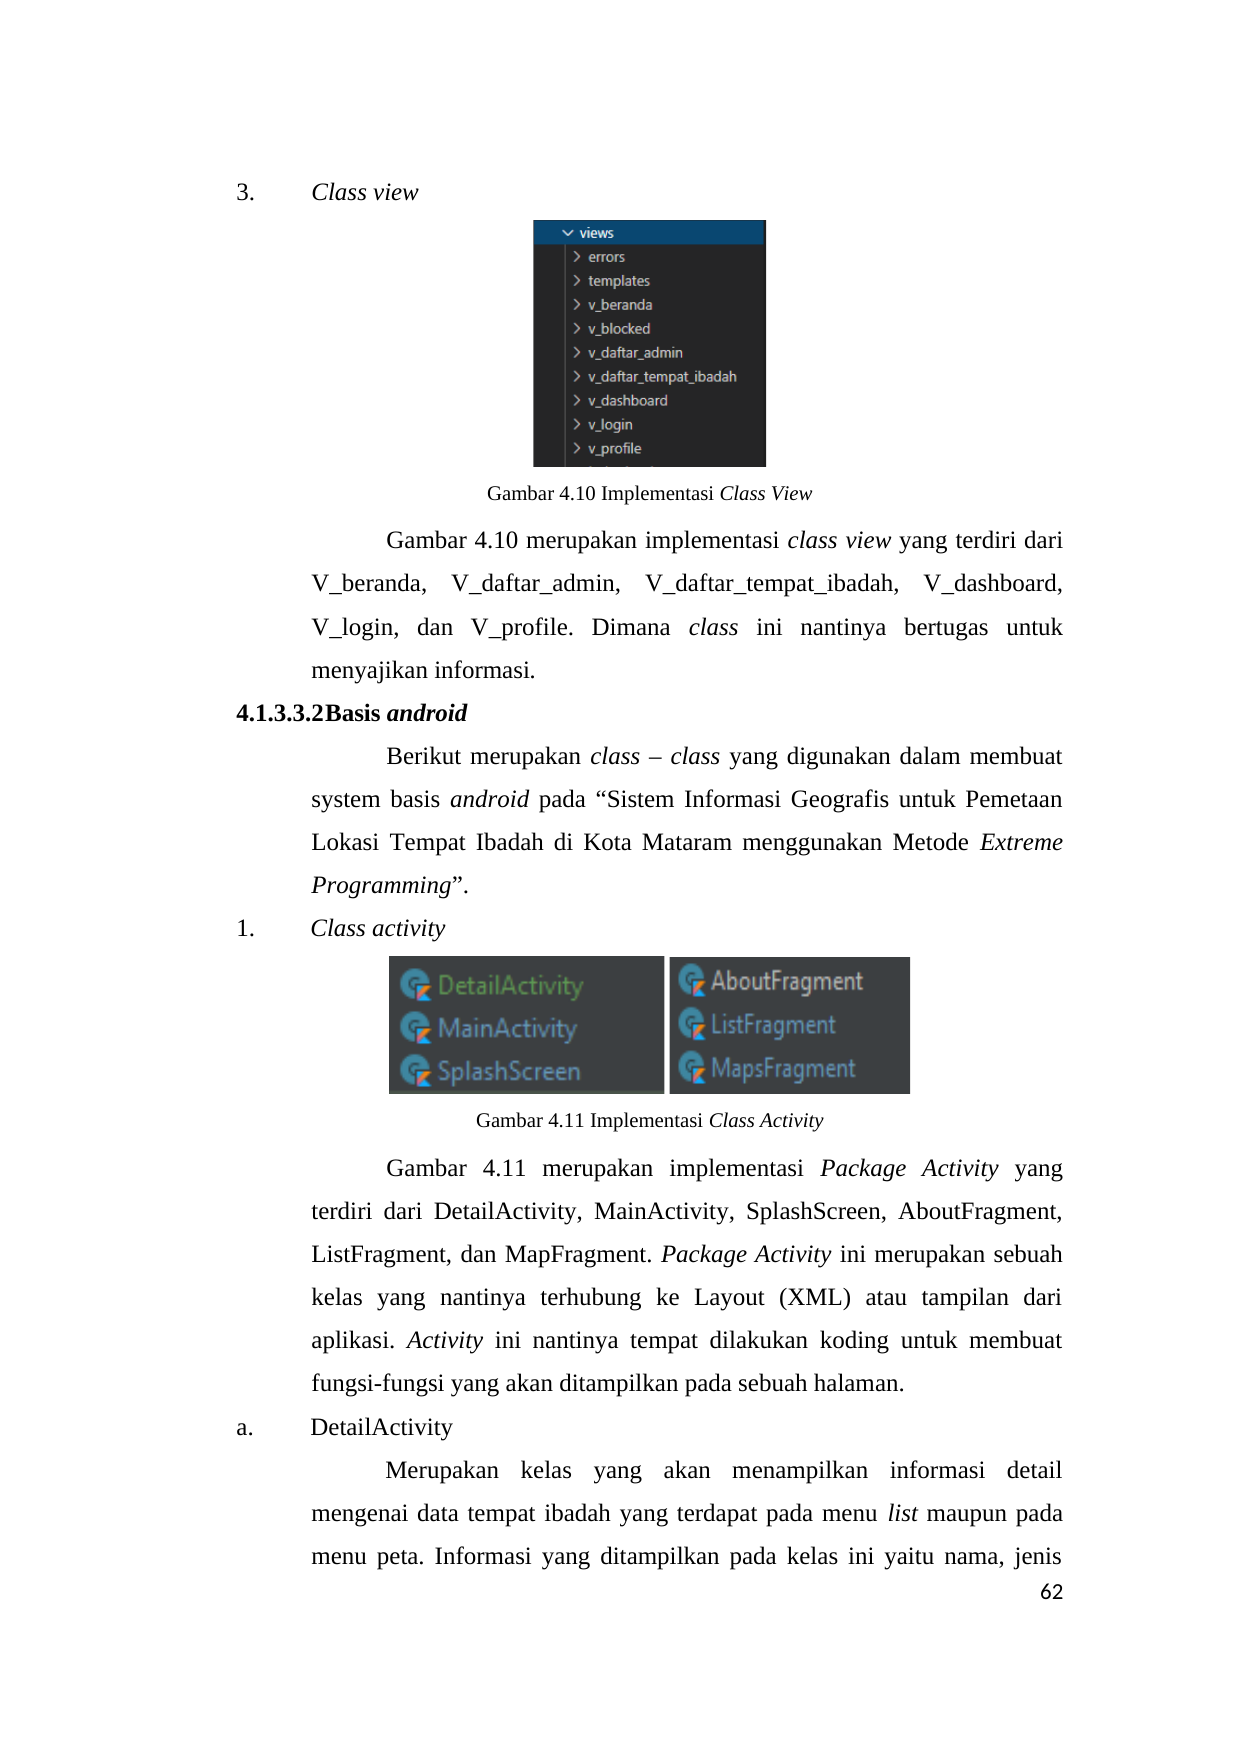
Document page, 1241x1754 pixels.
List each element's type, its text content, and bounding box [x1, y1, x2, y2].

text Berikut merupakan class – class yang digunakan dalam membuat system basis android pada “Sistem Informasi Geografis untuk Pemetaan Lokasi Tempat Ibadah di Kota Mataram menggunakan Metode Extreme Programming”. [311, 741, 1063, 899]
list Class activity [236, 913, 1063, 942]
text Gambar 4.11 merupakan implementasi Package Activity yang terdiri dari DetailActivity, MainActivity, SplashScreen, AboutFragment, ListFragment, dan MapFragment. Package Activity ini merupakan sebuah kelas yang nantinya terhubung ke Layout (XML) atau tampilan dari aplikasi. Activity ini nantinya tempat dilakukan koding untuk membuat fungsi-fungsi yang akan ditampilkan pada sebuah halaman. [311, 1153, 1063, 1397]
list DetailActivity [236, 1412, 1063, 1440]
picture [389, 956, 665, 1094]
list Basis android [236, 698, 1063, 727]
picture [669, 957, 911, 1094]
list Class view [236, 177, 1063, 206]
picture [533, 220, 767, 467]
text Gambar 4.10 Implementasi Class View [236, 480, 1063, 504]
text Gambar 4.11 Implementasi Class Activity [236, 1108, 1063, 1132]
text Gambar 4.10 merupakan implementasi class view yang terdiri dari V_beranda, V_daftar_admin, V_daftar_tempat_ibadah, V_dashboard, V_login, dan V_profile. Dimana class ini nantinya bertugas untuk menyajikan informasi. [311, 525, 1063, 683]
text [311, 1455, 1063, 1570]
